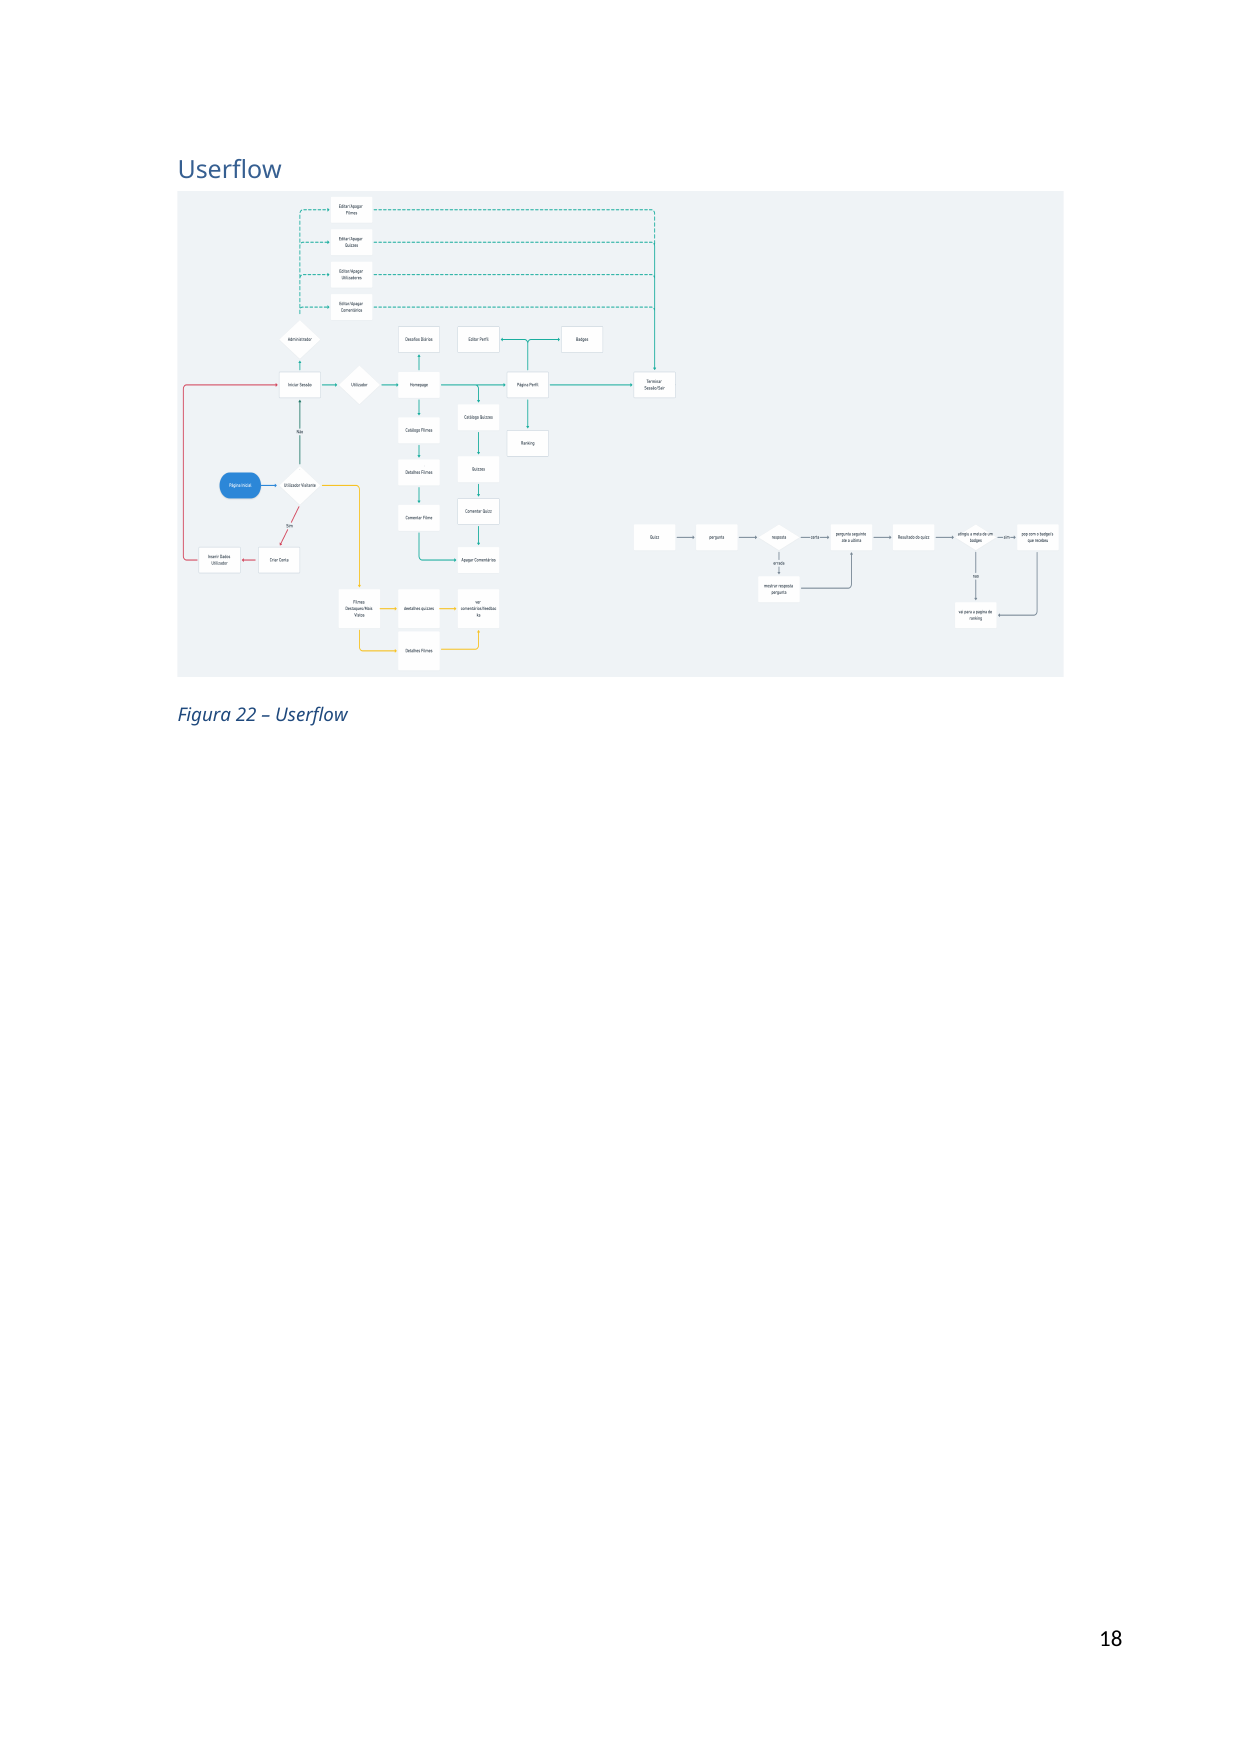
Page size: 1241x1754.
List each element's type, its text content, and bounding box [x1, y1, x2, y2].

text Figura 22 – Userflow [177, 701, 1122, 727]
picture [177, 191, 1064, 677]
subtitle Userflow [177, 152, 1122, 186]
